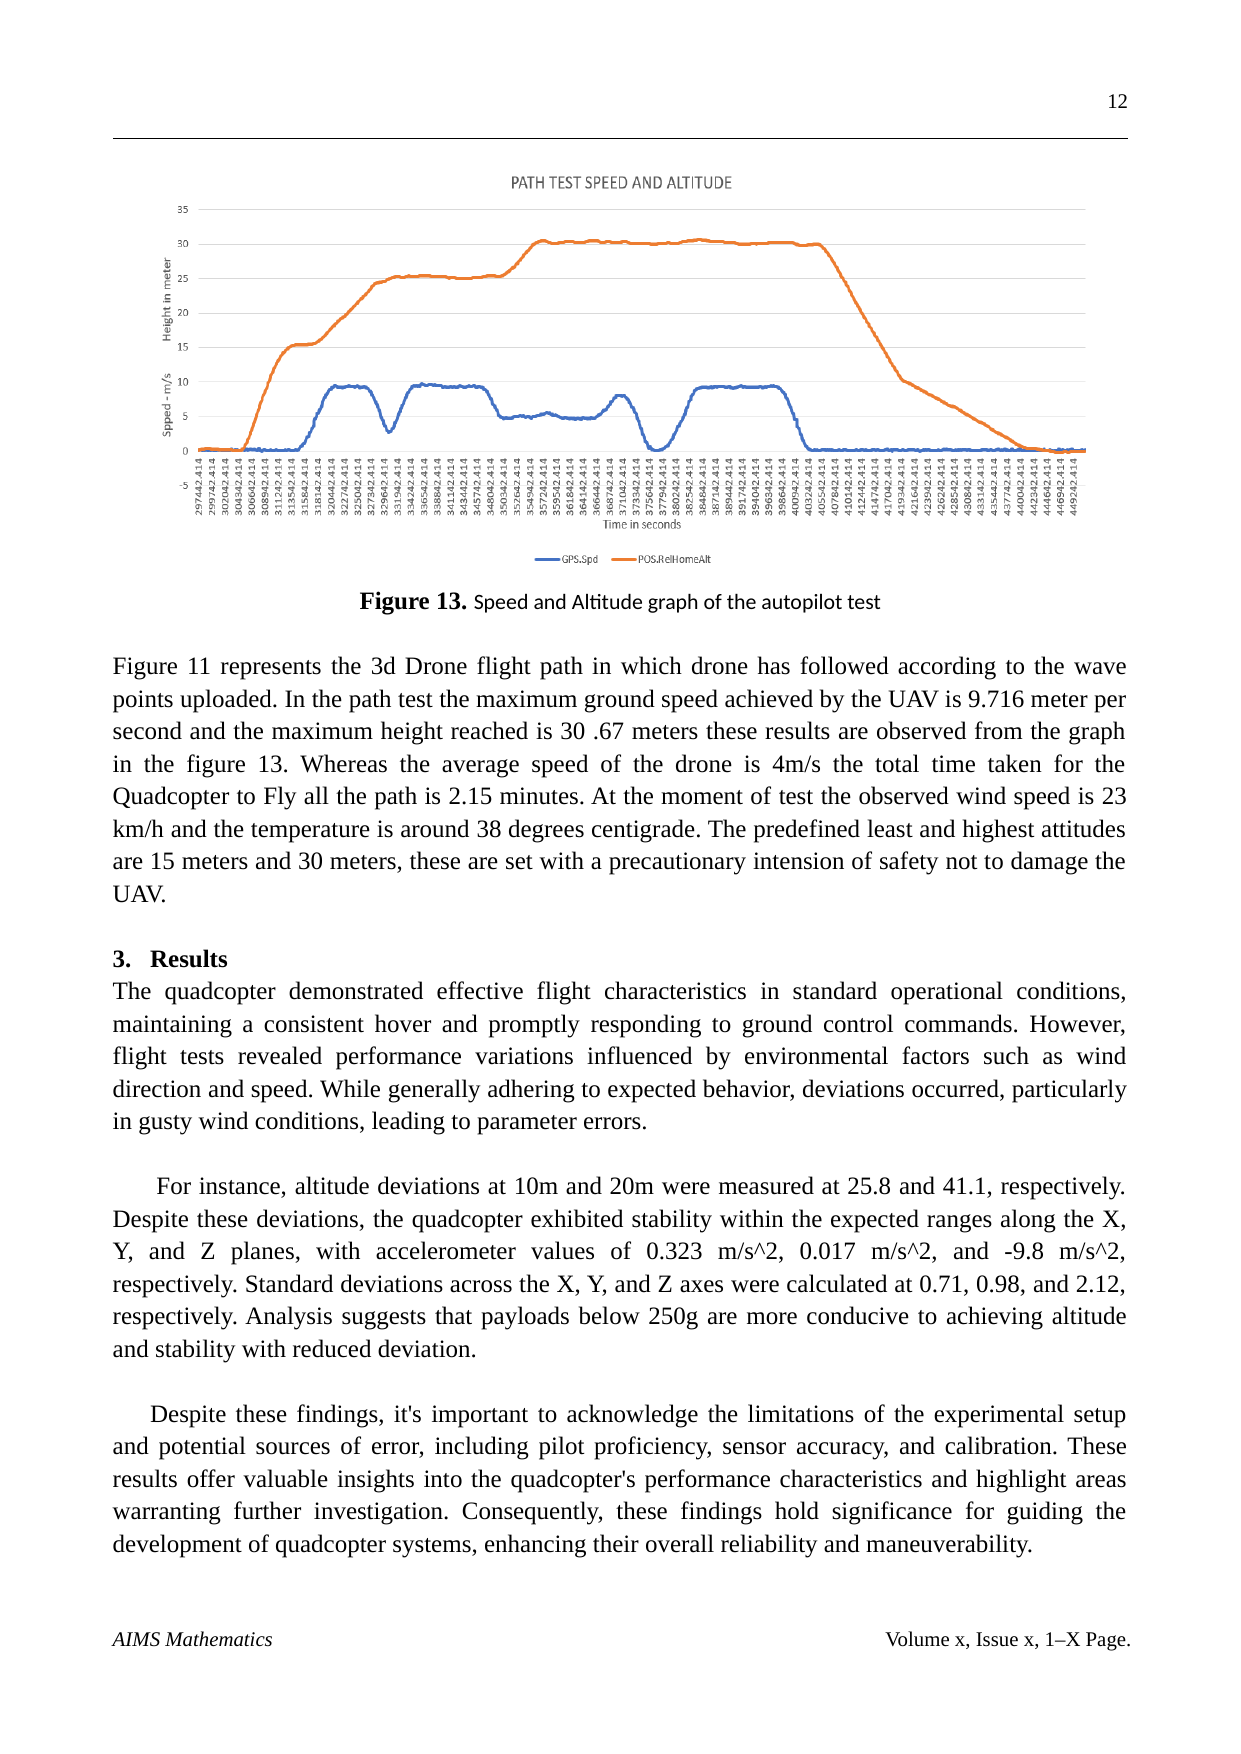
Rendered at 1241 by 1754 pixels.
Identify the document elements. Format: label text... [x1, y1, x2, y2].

picture [145, 162, 1095, 571]
list Results [112, 942, 1128, 974]
text Despite these findings, it's important to acknowledge the limitations of the experimental setup and potential sources of error, including pilot proficiency, sensor accuracy, and calibration. These results offer valuable insights into the quadcopter's performance characteristics and highlight areas warranting further investigation. Consequently, these findings hold significance for guiding the development of quadcopter systems, enhancing their overall reliability and maneuverability. [112, 1397, 1128, 1559]
text Figure 13. Speed and Altitude graph of the autopilot test [112, 584, 1128, 617]
text For instance, altitude deviations at 10m and 20m were measured at 25.8 and 41.1, respectively. Despite these deviations, the quadcopter exhibited stability within the expected ranges along the X, Y, and Z planes, with accelerometer values of 0.323 m/s^2, 0.017 m/s^2, and -9.8 m/s^2, respectively. Standard deviations across the X, Y, and Z axes were calculated at 0.71, 0.98, and 2.12, respectively. Analysis suggests that payloads below 250g are more conducive to achieving altitude and stability with reduced deviation. [112, 1169, 1128, 1364]
text The quadcopter demonstrated effective flight characteristics in standard operational conditions, maintaining a consistent hover and promptly responding to ground control commands. However, flight tests revealed performance variations influenced by environmental factors such as wind direction and speed. While generally adhering to expected behavior, deviations occurred, particularly in gusty wind conditions, leading to parameter errors. [112, 974, 1128, 1137]
text Figure 11 represents the 3d Drone flight path in which drone has followed according to the wave points uploaded. In the path test the maximum ground speed achieved by the UAV is 9.716 meter per second and the maximum height reached is 30 .67 meters these results are observed from the graph in the figure 13. Whereas the average speed of the drone is 4m/s the total time taken for the Quadcopter to Fly all the path is 2.15 minutes. At the moment of test the observed wind speed is 23 km/h and the temperature is around 38 degrees centigrade. The predefined least and highest attitudes are 15 meters and 30 meters, these are set with a precautionary intension of safety not to damage the UAV. [112, 649, 1128, 909]
